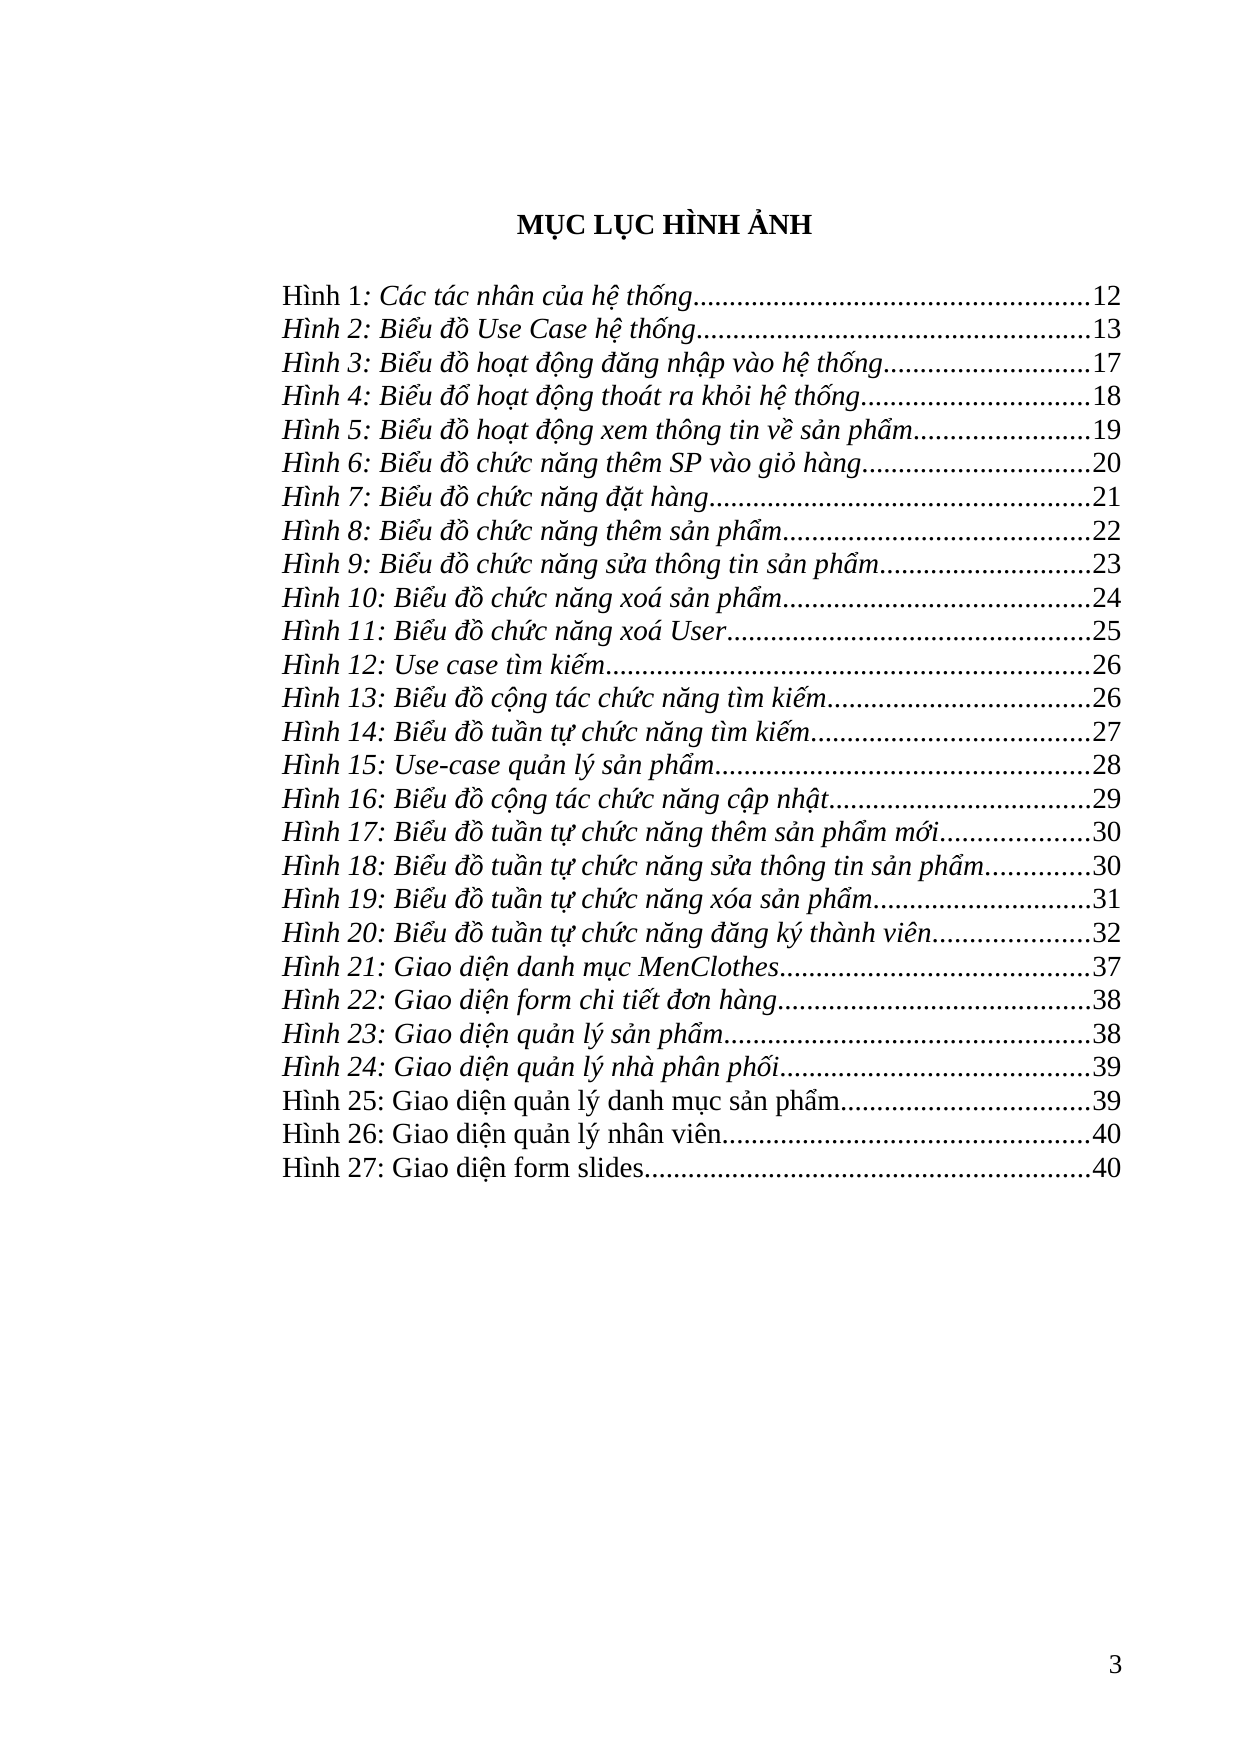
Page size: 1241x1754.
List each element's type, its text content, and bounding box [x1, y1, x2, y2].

text Hình 5: Biểu đồ hoạt động xem thông tin về sản phẩm 19 [207, 412, 1122, 446]
text Hình 19: Biểu đồ tuần tự chức năng xóa sản phẩm 31 [207, 882, 1122, 915]
text Hình 25: Giao diện quản lý danh mục sản phẩm 39 [207, 1083, 1122, 1116]
text Hình 1: Các tác nhân của hệ thống 12 [207, 278, 1122, 311]
text Hình 23: Giao diện quản lý sản phẩm 38 [207, 1016, 1122, 1049]
text Hình 3: Biểu đồ hoạt động đăng nhập vào hệ thống 17 [207, 345, 1122, 378]
text Hình 27: Giao diện form slides 40 [207, 1150, 1122, 1183]
text Hình 20: Biểu đồ tuần tự chức năng đăng ký thành viên 32 [207, 915, 1122, 949]
text Hình 18: Biểu đồ tuần tự chức năng sửa thông tin sản phẩm 30 [207, 848, 1122, 882]
text Hình 21: Giao diện danh mục MenClothes 37 [207, 949, 1122, 982]
text Hình 9: Biểu đồ chức năng sửa thông tin sản phẩm 23 [207, 546, 1122, 580]
text Hình 12: Use case tìm kiếm 26 [207, 647, 1122, 680]
text Hình 24: Giao diện quản lý nhà phân phối 39 [207, 1049, 1122, 1083]
text Hình 11: Biểu đồ chức năng xoá User 25 [207, 613, 1122, 647]
text Hình 22: Giao diện form chi tiết đơn hàng 38 [207, 982, 1122, 1016]
text Hình 6: Biểu đồ chức năng thêm SP vào giỏ hàng 20 [207, 446, 1122, 479]
text Hình 14: Biểu đồ tuần tự chức năng tìm kiếm 27 [207, 714, 1122, 747]
text Hình 13: Biểu đồ cộng tác chức năng tìm kiếm 26 [207, 680, 1122, 714]
text Hình 15: Use-case quản lý sản phẩm 28 [207, 747, 1122, 781]
text MỤC LỤC HÌNH ẢNH [207, 207, 1122, 240]
text Hình 7: Biểu đồ chức năng đặt hàng 21 [207, 479, 1122, 513]
text Hình 4: Biểu đổ hoạt động thoát ra khỏi hệ thống 18 [207, 378, 1122, 412]
text Hình 17: Biểu đồ tuần tự chức năng thêm sản phẩm mới 30 [207, 814, 1122, 848]
text Hình 2: Biểu đồ Use Case hệ thống 13 [207, 311, 1122, 345]
text Hình 10: Biểu đồ chức năng xoá sản phẩm 24 [207, 580, 1122, 613]
text Hình 26: Giao diện quản lý nhân viên 40 [207, 1116, 1122, 1150]
text Hình 16: Biểu đồ cộng tác chức năng cập nhật 29 [207, 781, 1122, 814]
text Hình 8: Biểu đồ chức năng thêm sản phẩm 22 [207, 513, 1122, 546]
